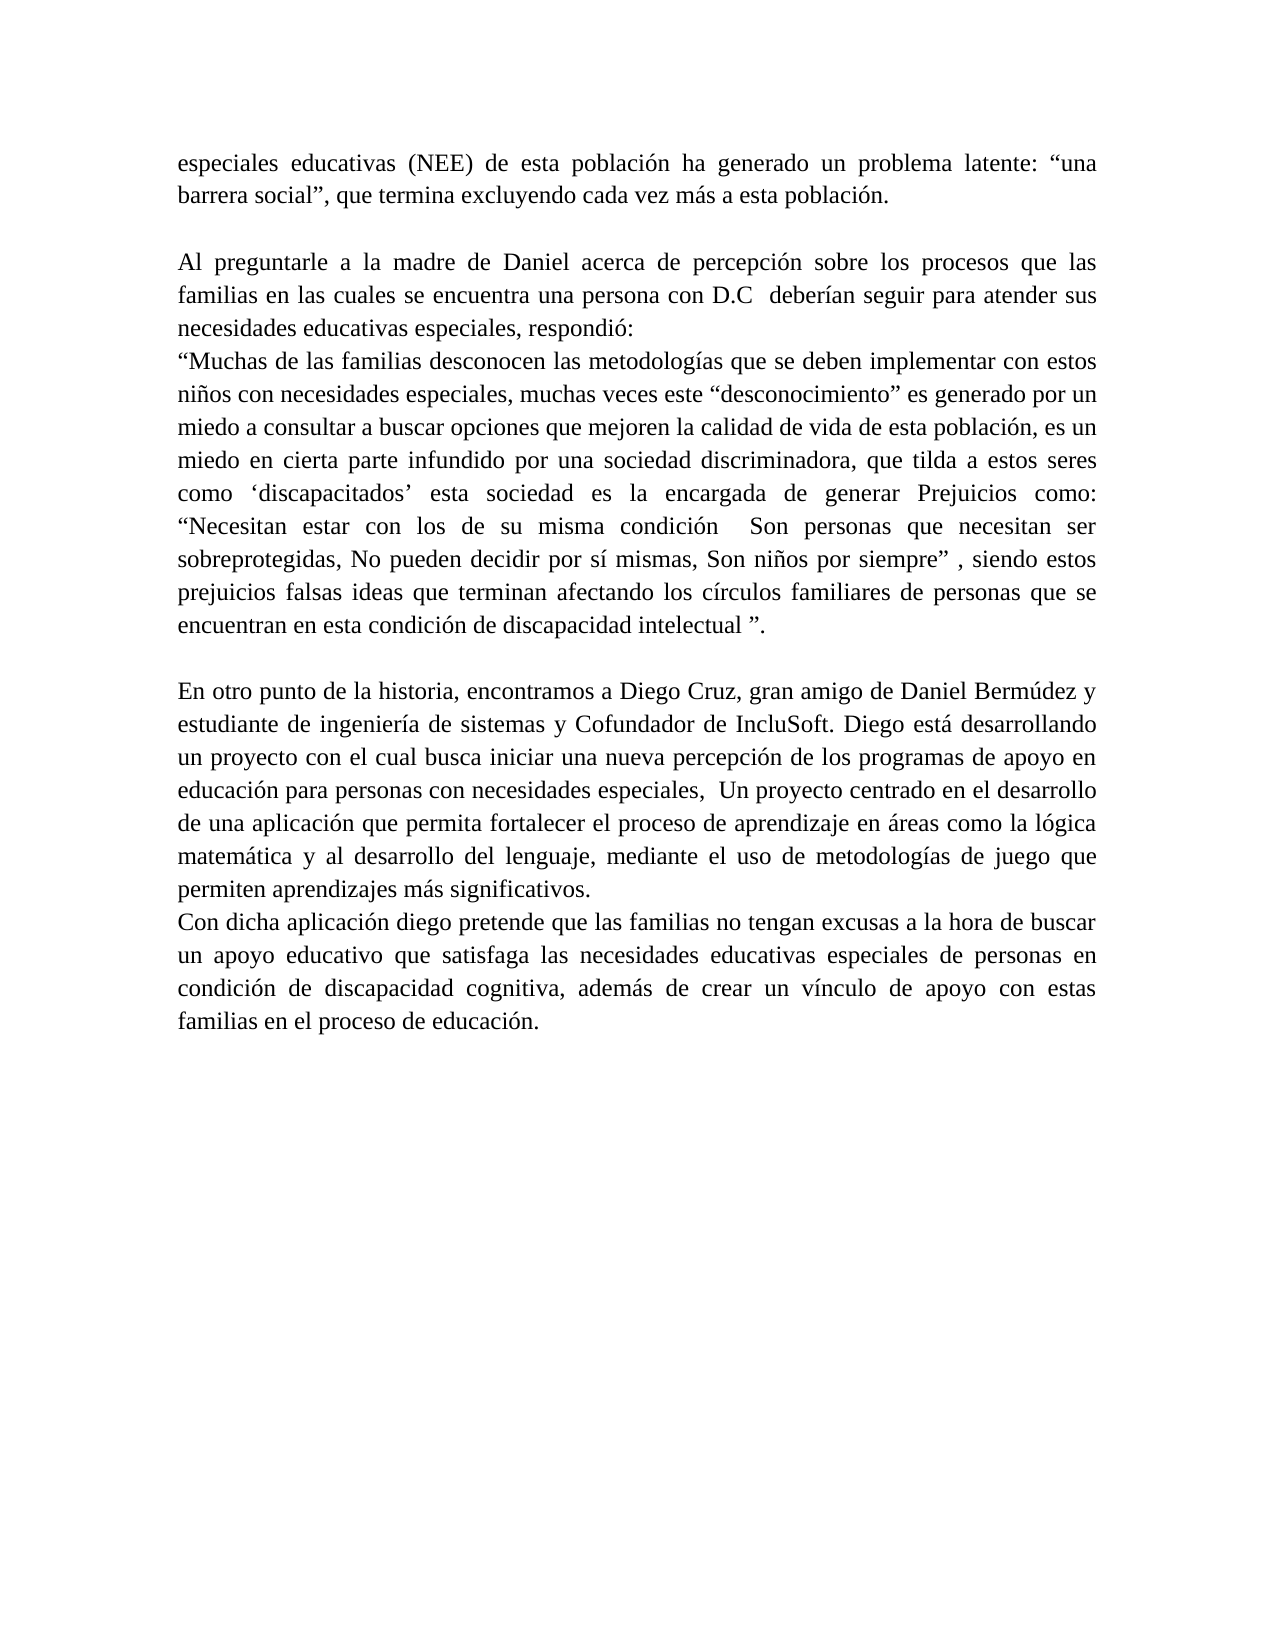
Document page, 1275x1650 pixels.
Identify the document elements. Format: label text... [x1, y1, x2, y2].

text “Muchas de las familias desconocen las metodologías que se deben implementar con estos niños con necesidades especiales, muchas veces este “desconocimiento” es generado por un miedo a consultar a buscar opciones que mejoren la calidad de vida de esta población, es un miedo en cierta parte infundido por una sociedad discriminadora, que tilda a estos seres como ‘discapacitados’ esta sociedad es la encargada de generar Prejuicios como: “Necesitan estar con los de su misma condición Son personas que necesitan ser sobreprotegidas, No pueden decidir por sí mismas, Son niños por siempre” , siendo estos prejuicios falsas ideas que terminan afectando los círculos familiares de personas que se encuentran en esta condición de discapacidad intelectual ”. [177, 346, 1098, 639]
text Con dicha aplicación diego pretende que las familias no tengan excusas a la hora de buscar un apoyo educativo que satisfaga las necesidades educativas especiales de personas en condición de discapacidad cognitiva, además de crear un vínculo de apoyo con estas familias en el proceso de educación. [177, 907, 1098, 1035]
text En otro punto de la historia, encontramos a Diego Cruz, gran amigo de Daniel Bermúdez y estudiante de ingeniería de sistemas y Cofundador de IncluSoft. Diego está desarrollando un proyecto con el cual busca iniciar una nueva percepción de los programas de apoyo en educación para personas con necesidades especiales, Un proyecto centrado en el desarrollo de una aplicación que permita fortalecer el proceso de aprendizaje en áreas como la lógica matemática y al desarrollo del lenguaje, mediante el uso de metodologías de juego que permiten aprendizajes más significativos. [177, 676, 1098, 903]
text Al preguntarle a la madre de Daniel acerca de percepción sobre los procesos que las familias en las cuales se encuentra una persona con D.C deberían seguir para atender sus necesidades educativas especiales, respondió: [177, 247, 1098, 341]
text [177, 148, 1098, 209]
